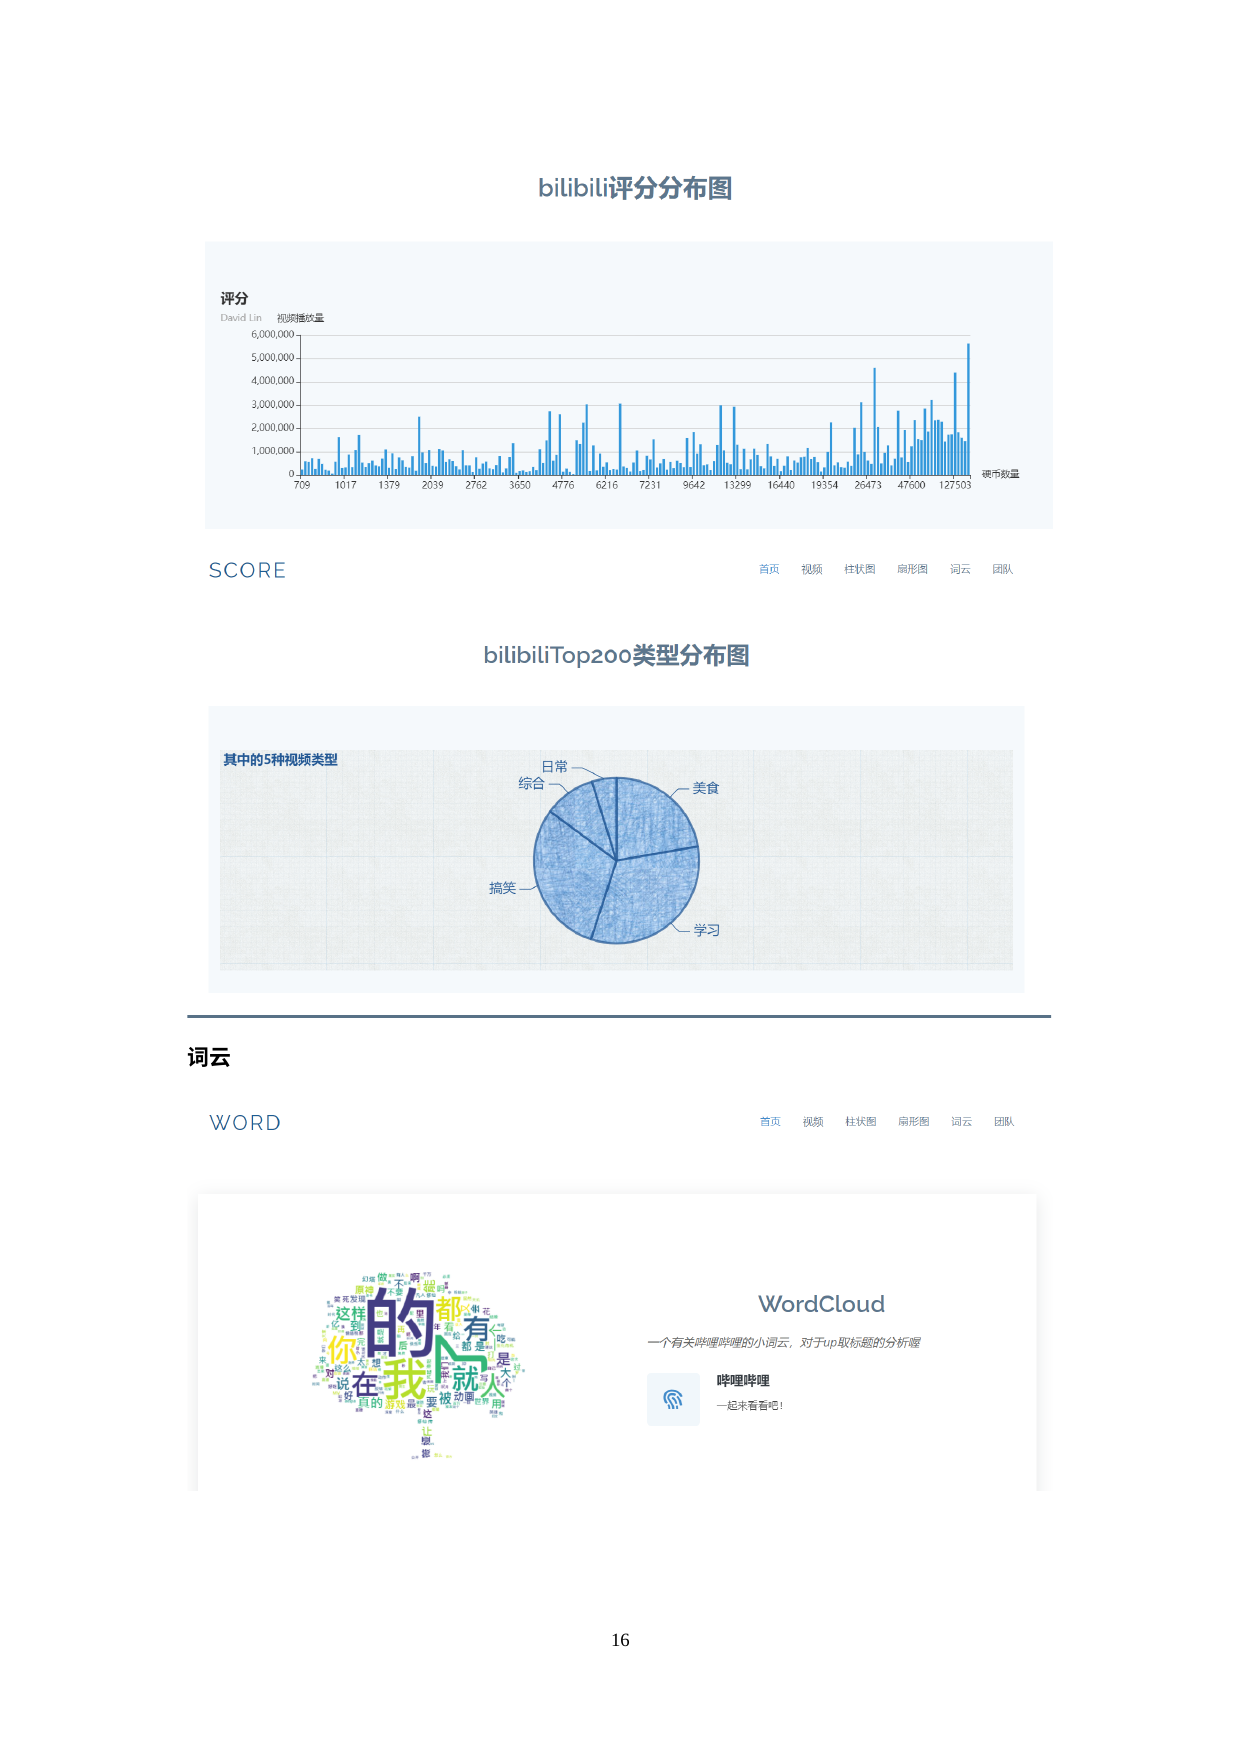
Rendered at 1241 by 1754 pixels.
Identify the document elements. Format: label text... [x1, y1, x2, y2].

picture [187, 1104, 1053, 1491]
picture [187, 162, 1053, 529]
list 词云 [187, 1039, 1053, 1072]
picture [187, 552, 1052, 1018]
